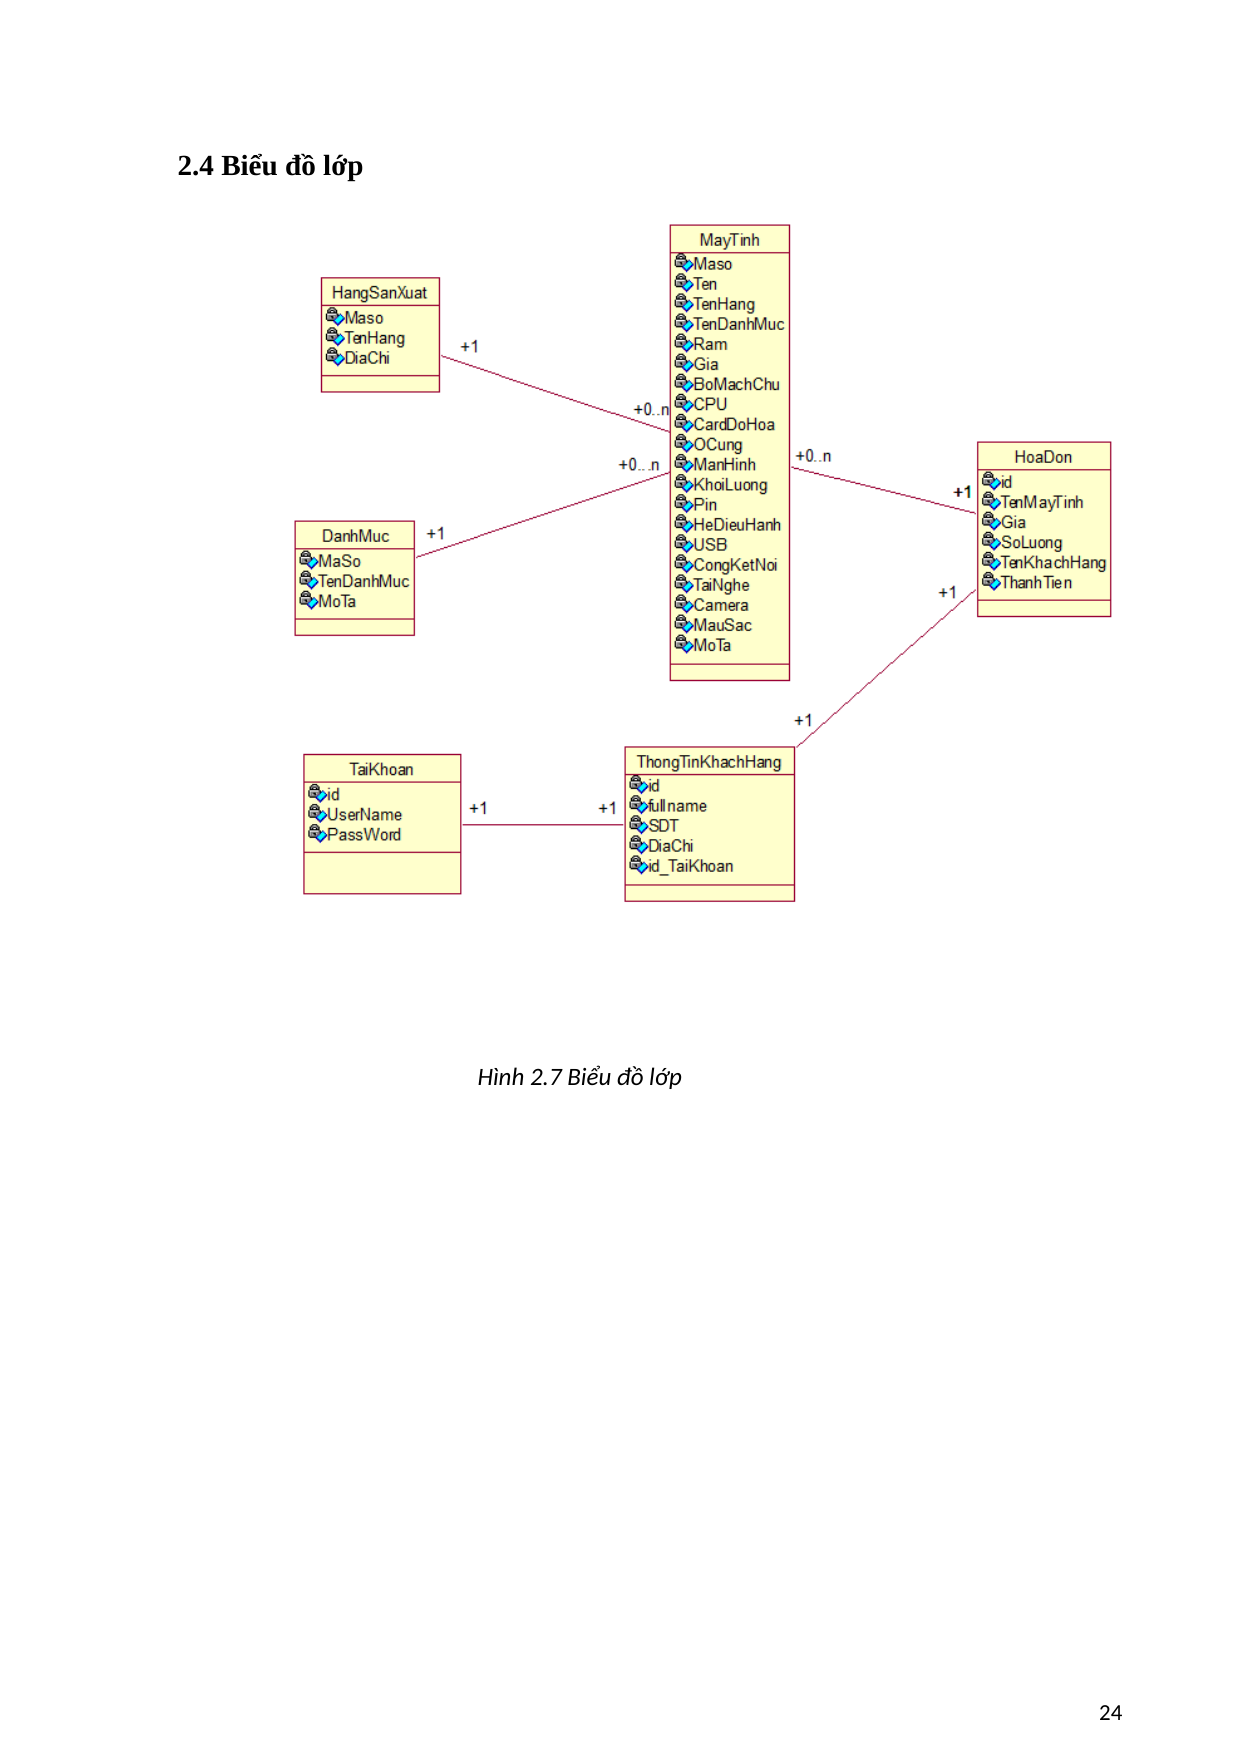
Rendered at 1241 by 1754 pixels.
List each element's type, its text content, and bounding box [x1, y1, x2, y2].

picture [252, 192, 1193, 1035]
text Hình 2.7 Biểu đồ lớp [402, 1061, 1122, 1092]
subtitle 2.4 Biểu đồ lớp [177, 148, 1122, 181]
